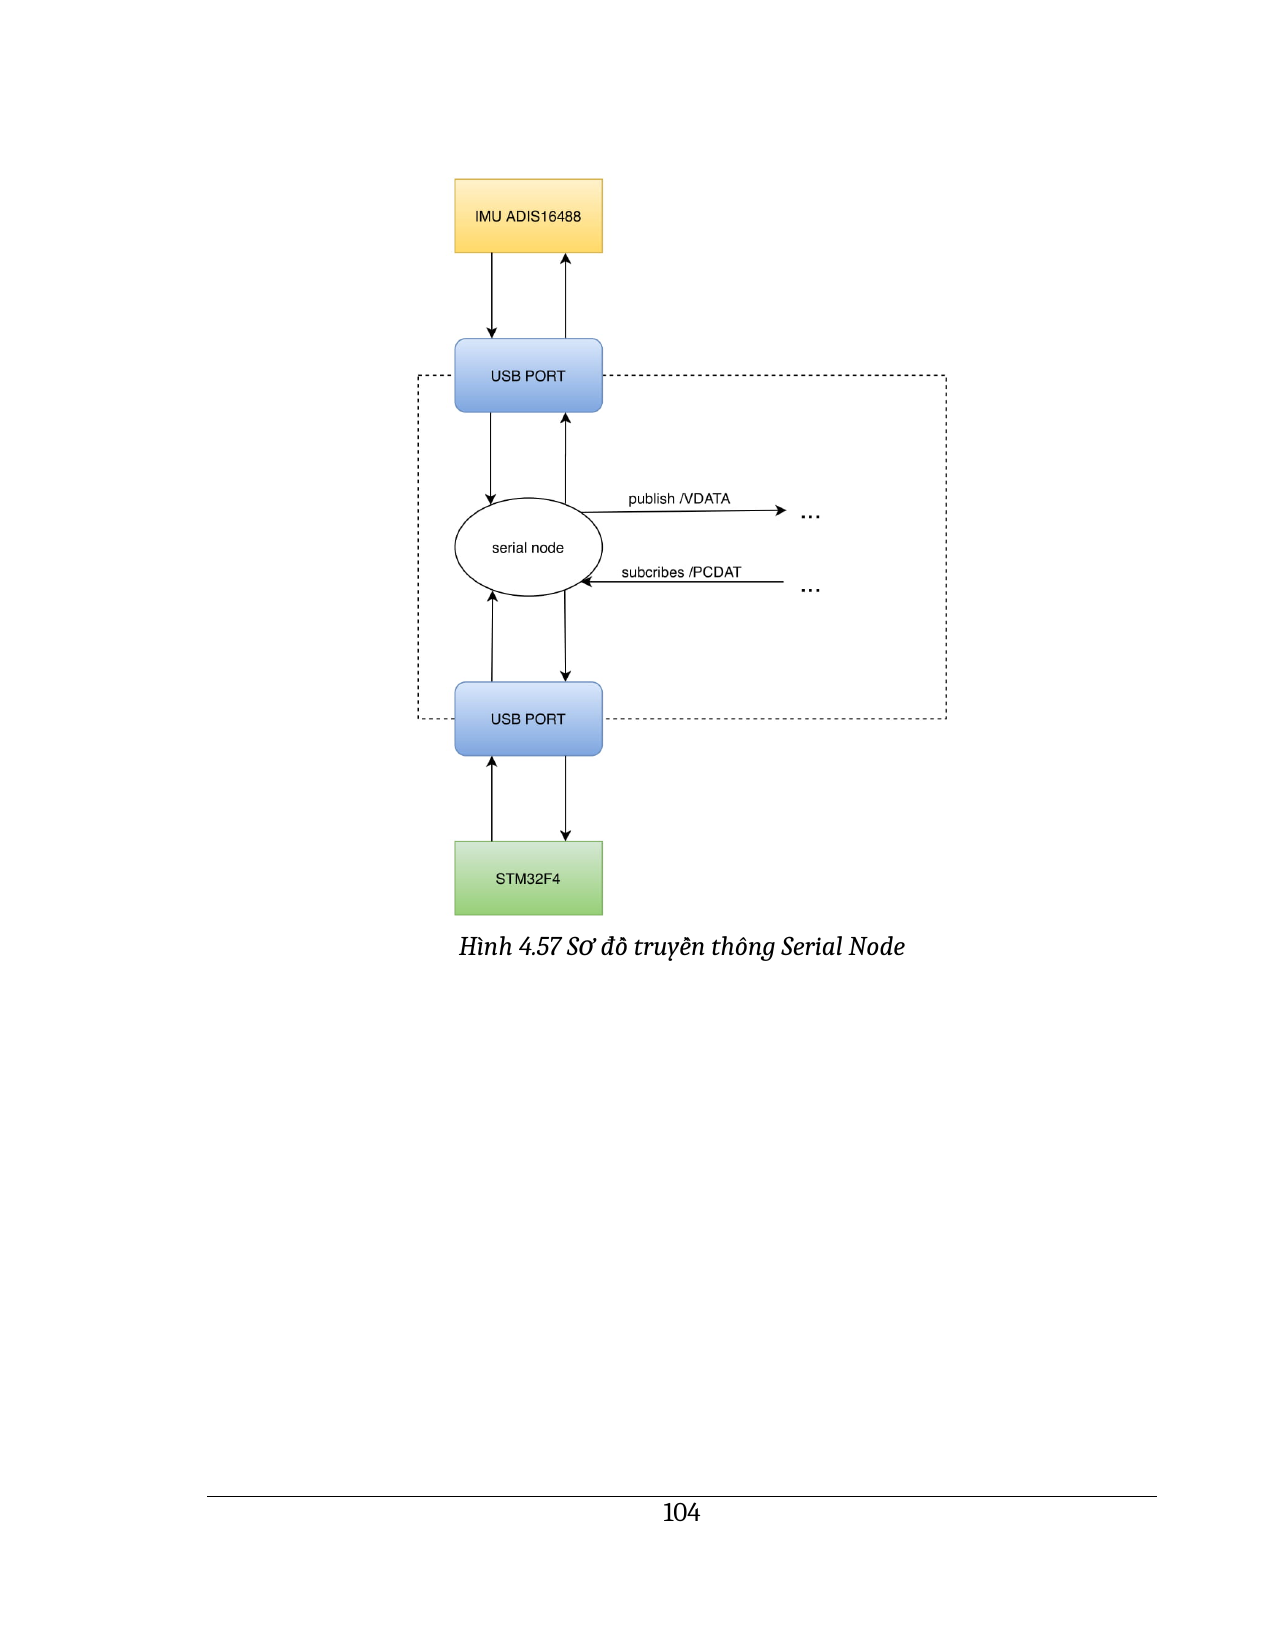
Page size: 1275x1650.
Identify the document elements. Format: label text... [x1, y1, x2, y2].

picture [416, 177, 948, 916]
